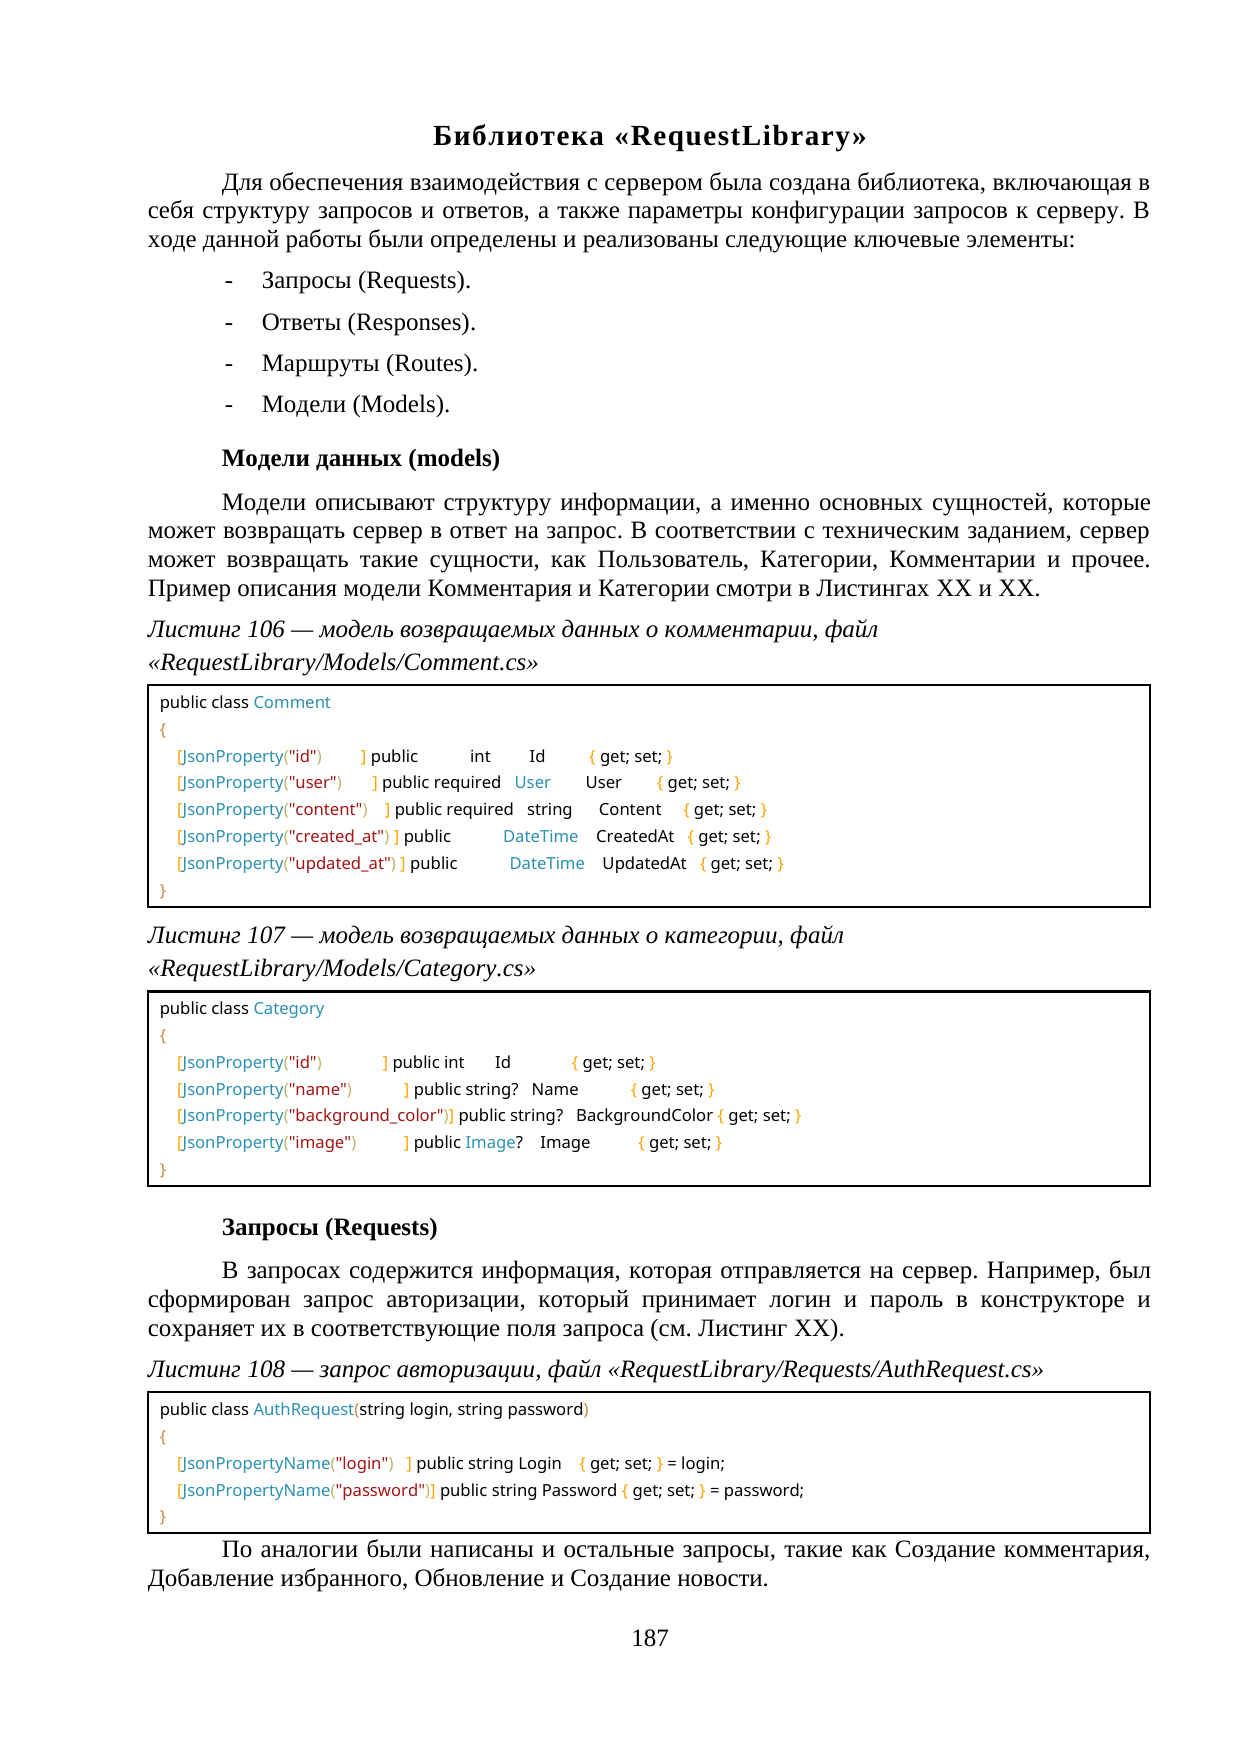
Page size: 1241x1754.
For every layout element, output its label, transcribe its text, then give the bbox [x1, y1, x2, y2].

list Запросы (Requests). [224, 266, 1152, 294]
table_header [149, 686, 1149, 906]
text Для обеспечения взаимодействия с сервером была создана библиотека, включающая в себя структуру запросов и ответов, а также параметры конфигурации запросов к серверу. В ходе данной работы были определены и реализованы следующие ключевые элементы: [148, 167, 1152, 253]
text По аналогии были написаны и остальные запросы, такие как Создание комментария, Добавление избранного, Обновление и Создание новости. [148, 1534, 1152, 1591]
list Модели (Models). [224, 389, 1152, 418]
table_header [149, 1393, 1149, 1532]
text Модели данных (models) [148, 443, 1152, 472]
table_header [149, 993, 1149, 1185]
text В запросах содержится информация, которая отправляется на сервер. Например, был сформирован запрос авторизации, который принимает логин и пароль в конструкторе и сохраняет их в соответствующие поля запроса (см. Листинг XX). [148, 1255, 1152, 1342]
list Листинг 108 — запрос авторизации, файл «RequestLibrary/Requests/AuthRequest.cs» [148, 1354, 1152, 1383]
list Ответы (Responses). [224, 307, 1152, 336]
list Листинг 106 — модель возвращаемых данных о комментарии, файл «RequestLibrary/Models/Comment.cs» [148, 614, 1152, 676]
text Модели описывают структуру информации, а именно основных сущностей, которые может возвращать сервер в ответ на запрос. В соответствии с техническим заданием, сервер может возвращать такие сущности, как Пользователь, Категории, Комментарии и прочее. Пример описания модели Комментария и Категории смотри в Листингах XX и XX. [148, 487, 1152, 602]
subtitle Библиотека «RequestLibrary» [148, 118, 1152, 152]
text Запросы (Requests) [148, 1212, 1152, 1241]
list Маршруты (Routes). [224, 348, 1152, 377]
list Листинг 107 — модель возвращаемых данных о категории, файл «RequestLibrary/Models/Category.cs» [148, 920, 1152, 982]
